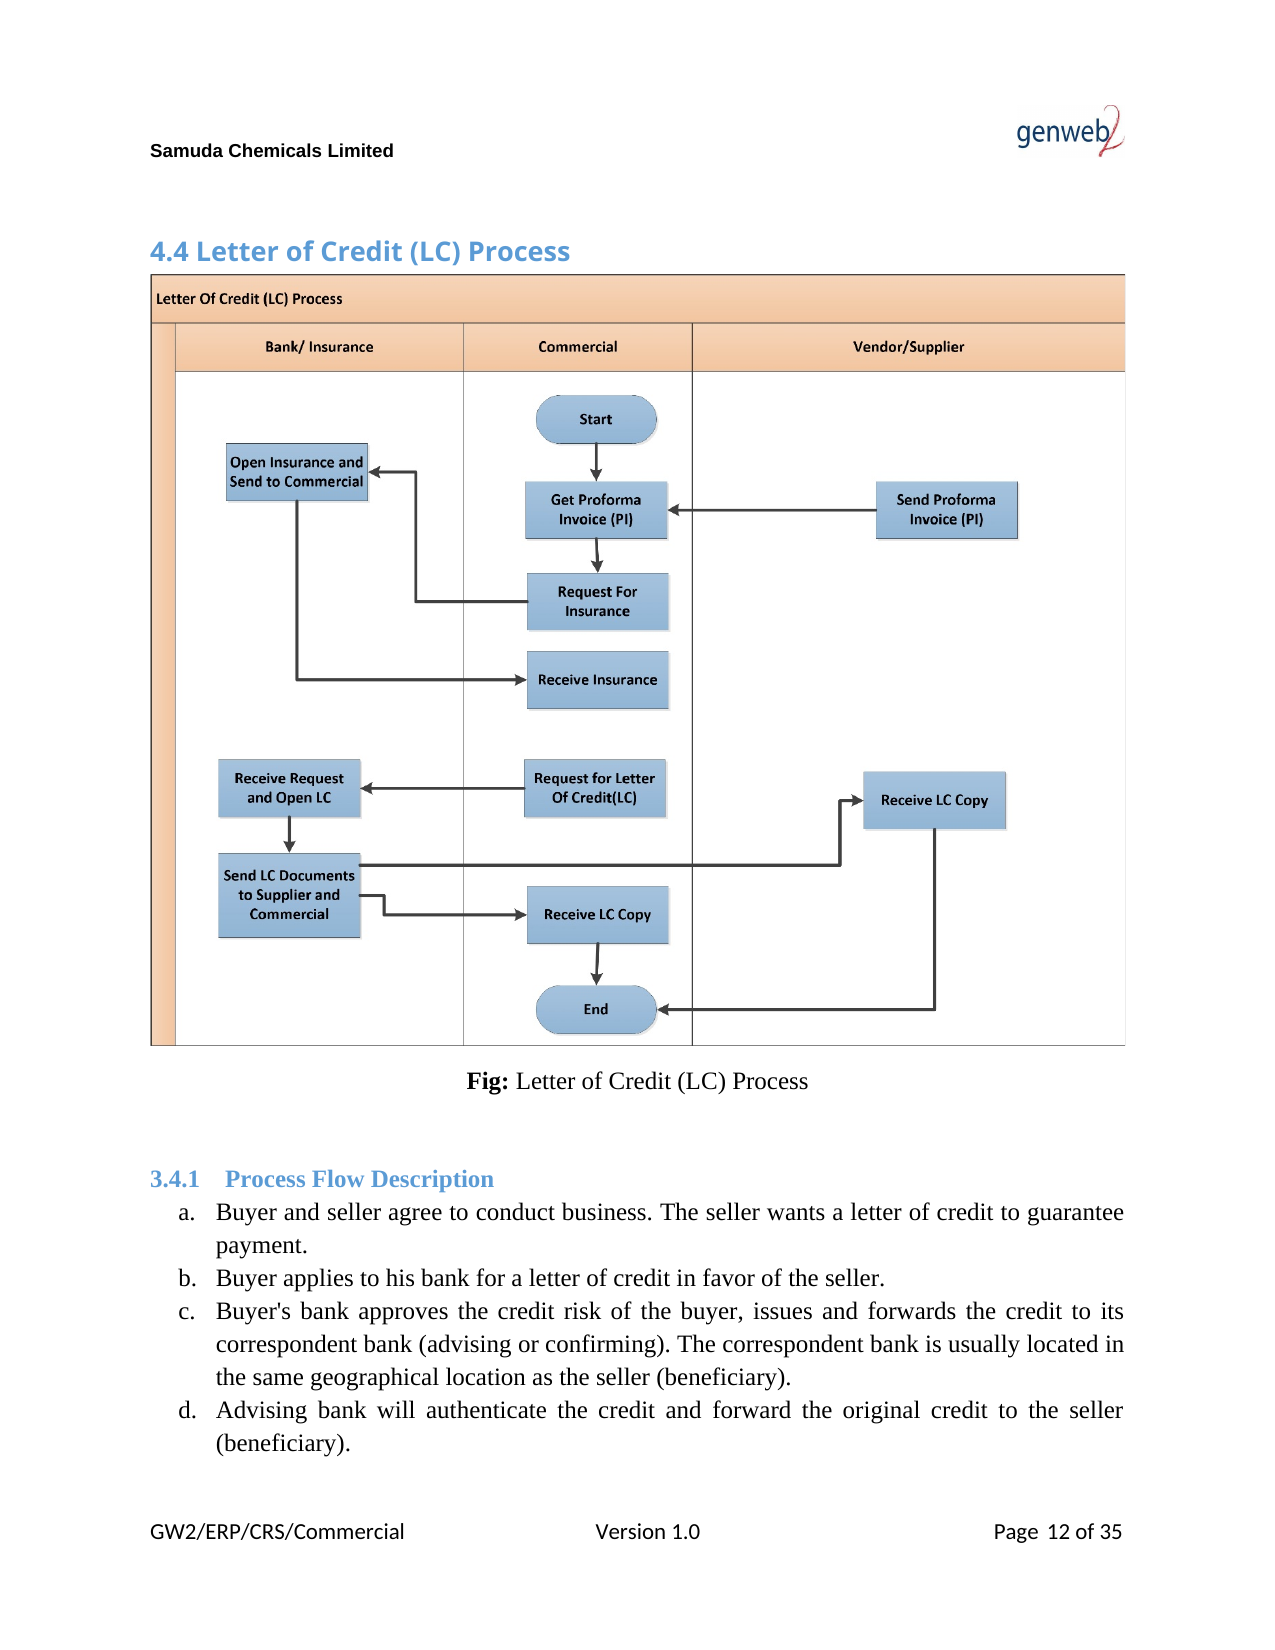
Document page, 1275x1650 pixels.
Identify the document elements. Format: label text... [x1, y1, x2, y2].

subtitle 4.4 Letter of Credit (LC) Process [150, 232, 1125, 269]
list Advising bank will authenticate the credit and forward the original credit to the seller (beneficiary). [178, 1396, 1125, 1457]
picture [1017, 105, 1125, 158]
list Buyer and seller agree to conduct business. The seller wants a letter of credit to guarantee payment. [178, 1197, 1125, 1259]
subtitle Process Flow Description [150, 1164, 1125, 1193]
list Buyer applies to his bank for a letter of credit in favor of the seller. [178, 1263, 1125, 1292]
list Buyer's bank approves the credit risk of the buyer, issues and forwards the credit to its correspondent bank (advising or confirming). The correspondent bank is usually located in the same geographical location as the seller (beneficiary). [178, 1296, 1125, 1391]
text Fig: Letter of Credit (LC) Process [150, 1066, 1125, 1095]
picture [150, 274, 1125, 1046]
